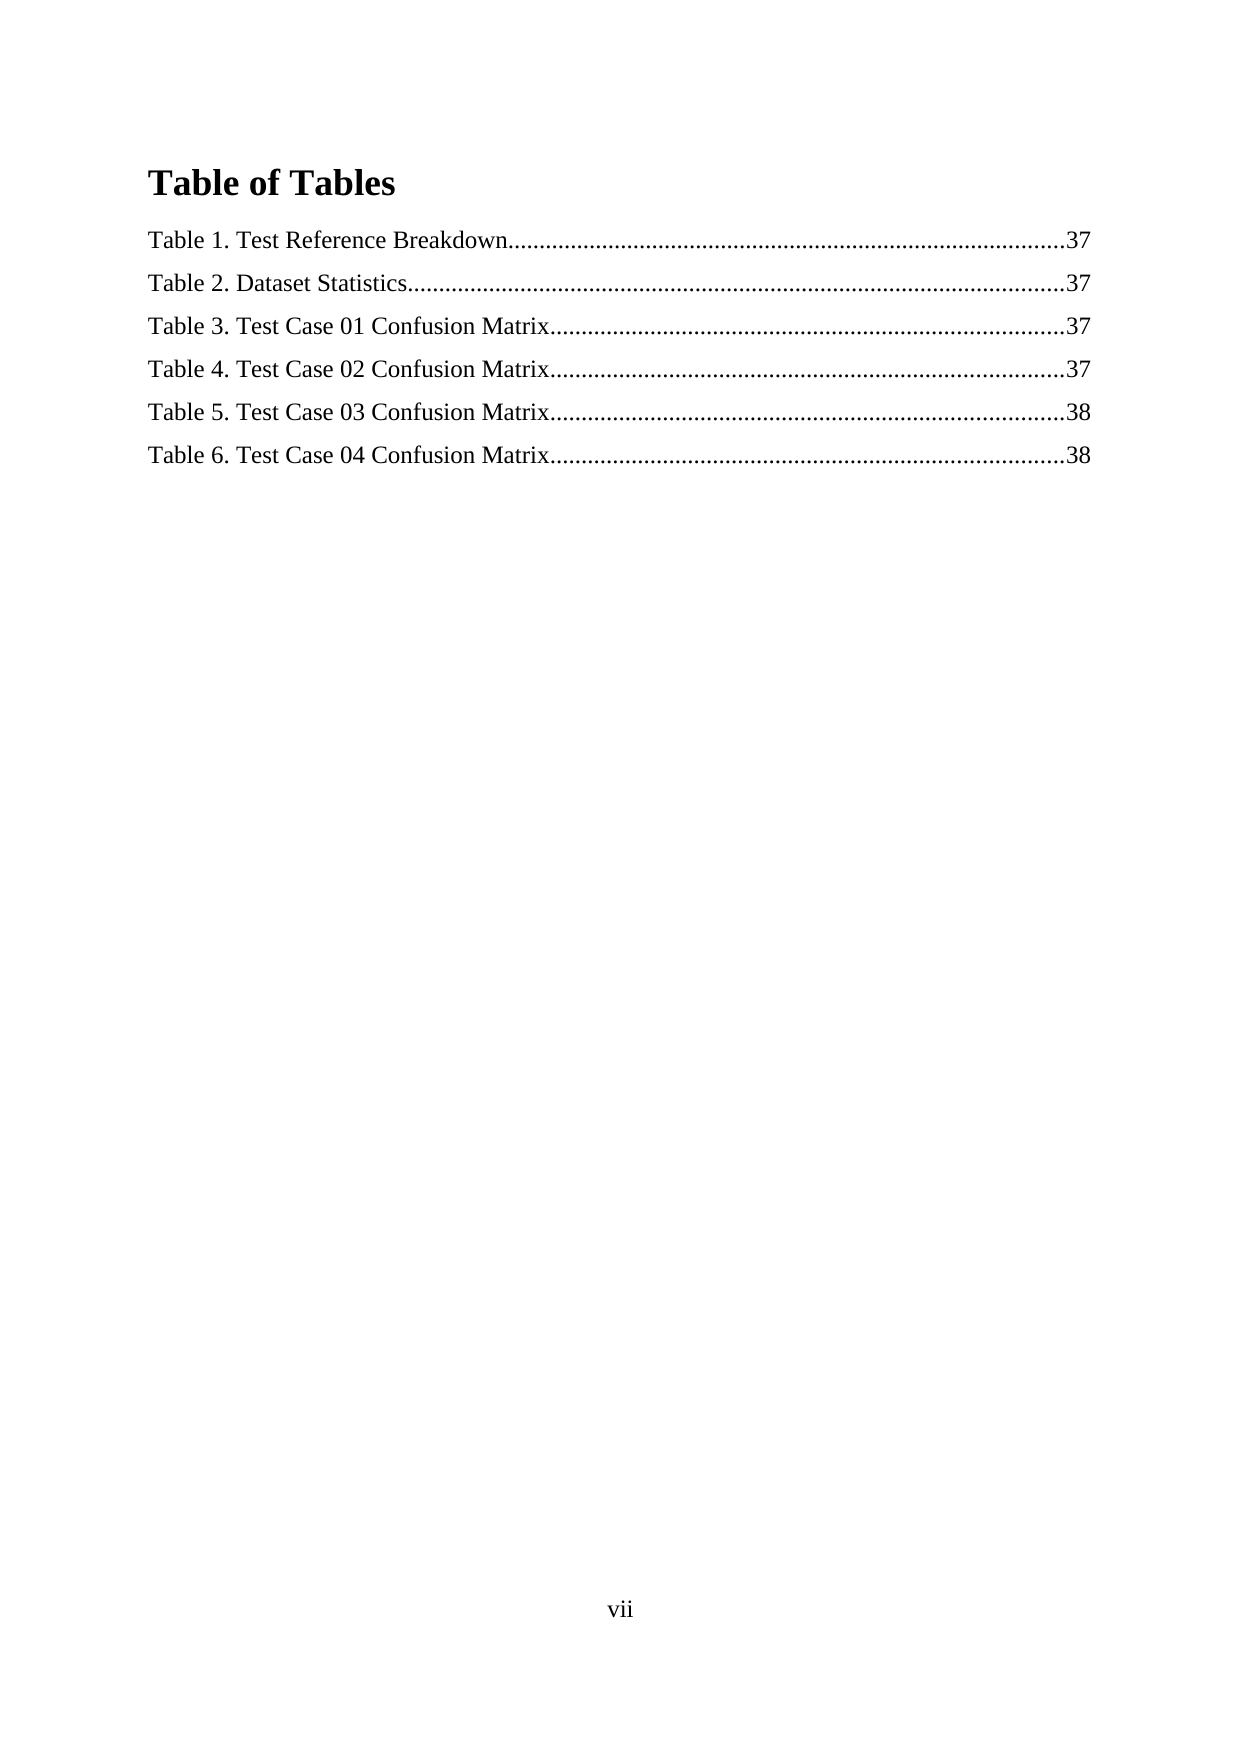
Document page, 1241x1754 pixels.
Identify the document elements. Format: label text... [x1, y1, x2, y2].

text Table 5. Test Case 03 Confusion Matrix 38 [148, 397, 1092, 426]
text Table 1. Test Reference Breakdown 37 [148, 225, 1092, 254]
text Table 3. Test Case 01 Confusion Matrix 37 [148, 311, 1092, 340]
text Table 2. Dataset Statistics 37 [148, 268, 1092, 297]
subtitle Table of Tables [148, 160, 1092, 203]
text Table 6. Test Case 04 Confusion Matrix 38 [148, 441, 1092, 469]
text Table 4. Test Case 02 Confusion Matrix 37 [148, 354, 1092, 383]
